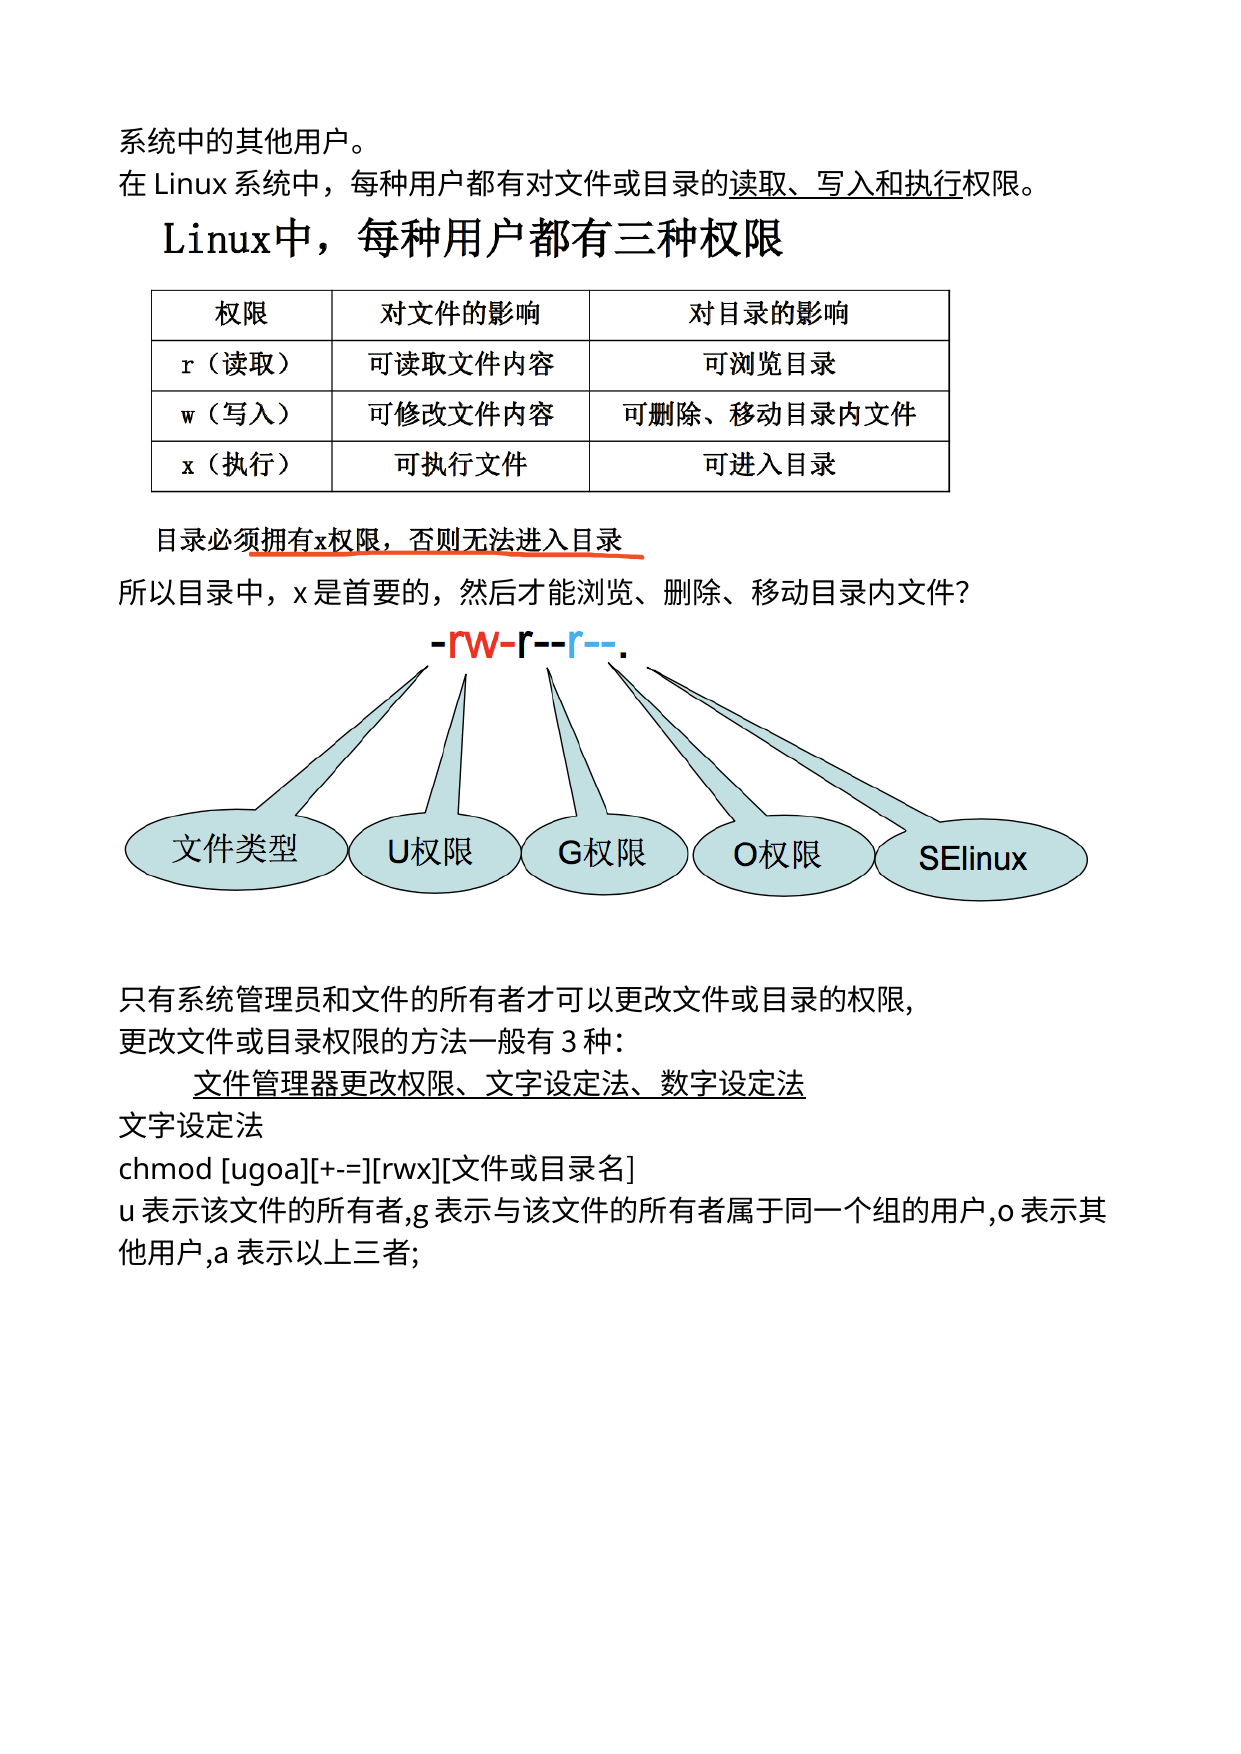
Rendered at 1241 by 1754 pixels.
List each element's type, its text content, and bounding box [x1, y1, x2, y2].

text 更改文件或目录权限的方法一般有3种： [118, 1018, 1122, 1061]
text 文件管理器更改权限、文字设定法、数字设定法 [118, 1061, 1122, 1103]
text u表示该文件的所有者,g表示与该文件的所有者属于同一个组的用户,o表示其他用户,a表示以上三者; [118, 1188, 1122, 1272]
text 所以目录中，x是首要的，然后才能浏览、删除、移动目录内文件？ [118, 570, 1122, 612]
text 系统中的其他用户。 [118, 118, 1122, 160]
text chmod [ugoa][+-=][rwx][文件或目录名] [118, 1145, 1122, 1188]
picture [118, 612, 1123, 934]
text 只有系统管理员和文件的所有者才可以更改文件或目录的权限, [118, 976, 1122, 1018]
text 文字设定法 [118, 1103, 1122, 1145]
picture [118, 202, 984, 570]
